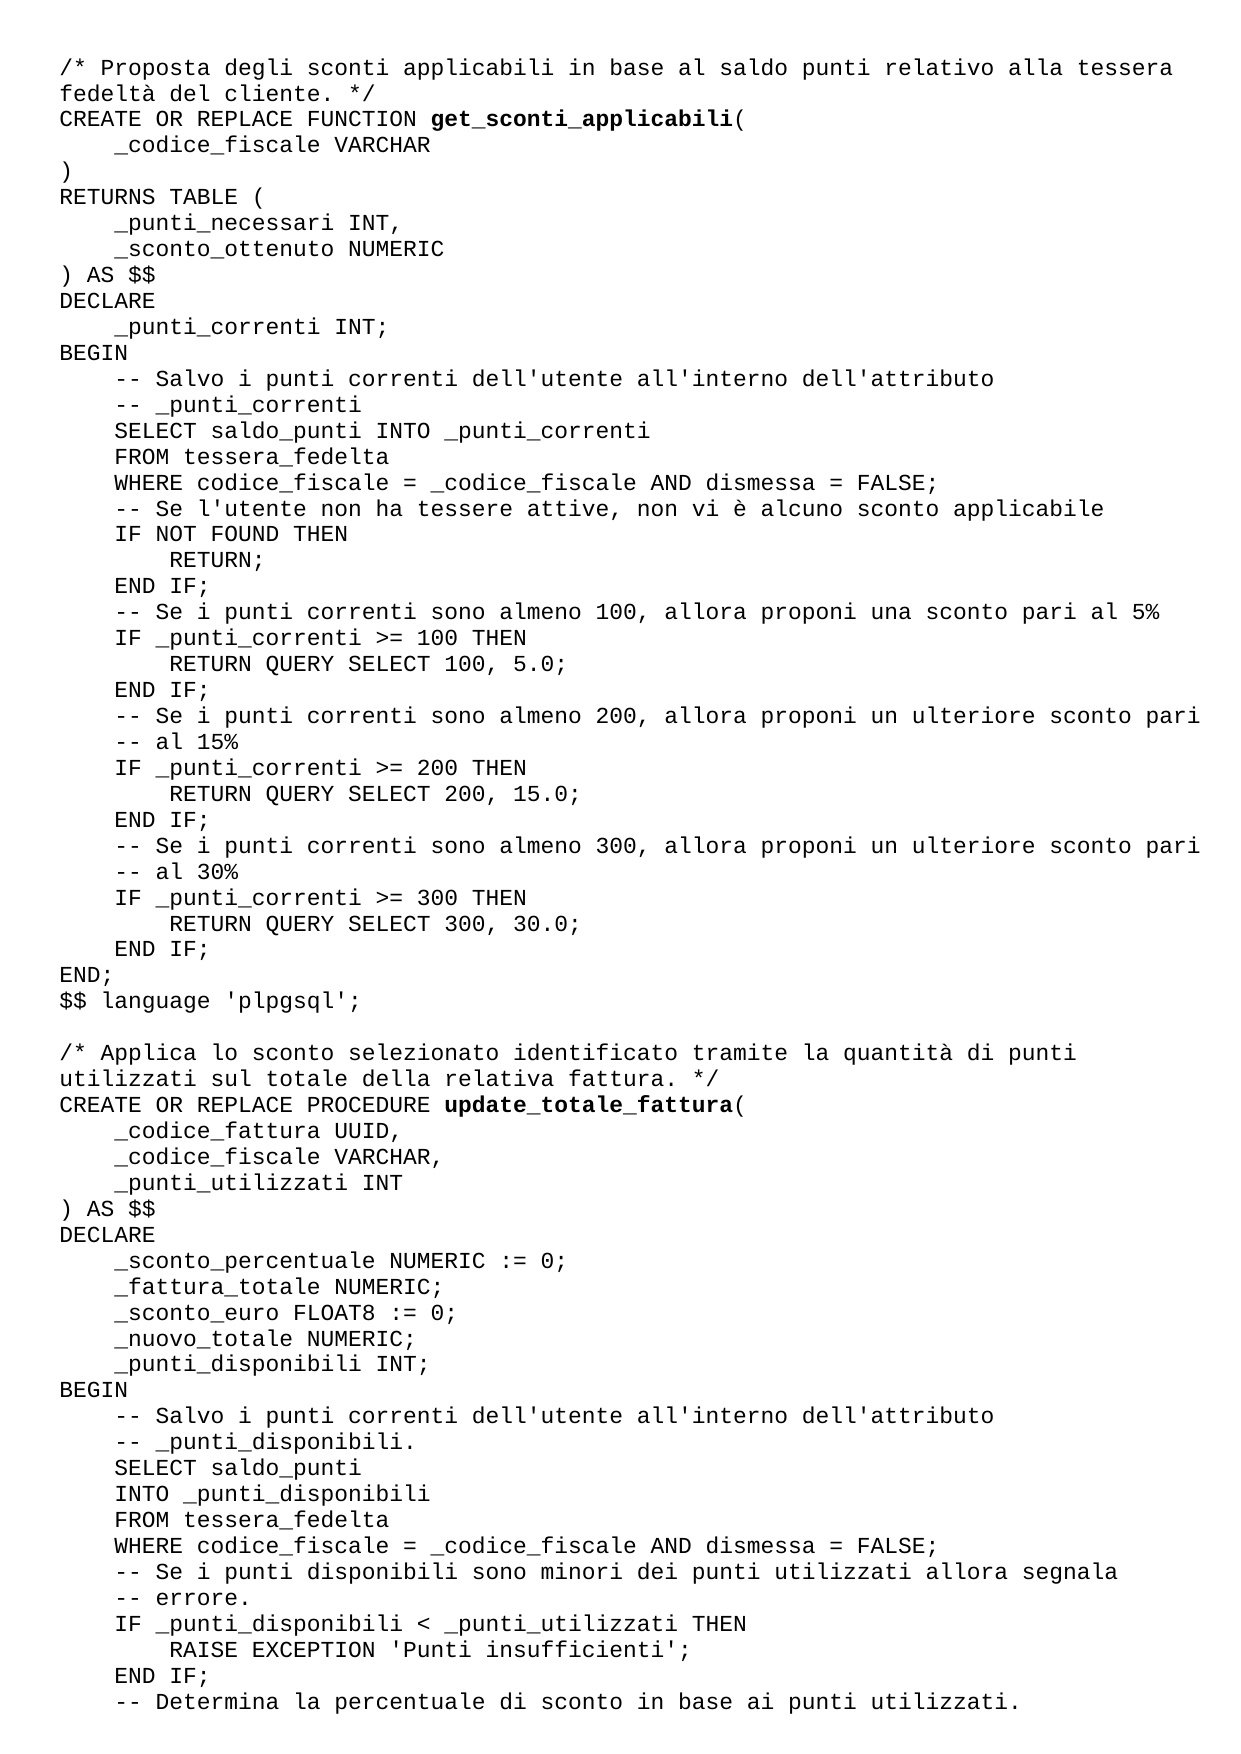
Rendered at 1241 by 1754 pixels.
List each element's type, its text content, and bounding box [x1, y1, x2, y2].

text -- Se i punti correnti sono almeno 100, allora proponi una sconto pari al 5% [59, 601, 1211, 627]
text CREATE OR REPLACE PROCEDURE update_totale_fattura( [59, 1093, 1211, 1119]
text RETURN; [59, 549, 1211, 575]
text -- Se i punti correnti sono almeno 300, allora proponi un ulteriore sconto pari [59, 834, 1211, 860]
text RAISE EXCEPTION 'Punti insufficienti'; [59, 1638, 1211, 1664]
text IF _punti_correnti >= 200 THEN [59, 756, 1211, 782]
text -- Se i punti disponibili sono minori dei punti utilizzati allora segnala [59, 1560, 1211, 1586]
text _punti_utilizzati INT [59, 1171, 1211, 1197]
text WHERE codice_fiscale = _codice_fiscale AND dismessa = FALSE; [59, 1534, 1211, 1560]
text CREATE OR REPLACE FUNCTION get_sconti_applicabili( [59, 108, 1211, 134]
text _nuovo_totale NUMERIC; [59, 1327, 1211, 1353]
text ) [59, 160, 1211, 186]
text -- _punti_disponibili. [59, 1431, 1211, 1457]
text DECLARE [59, 1223, 1211, 1249]
text /* Applica lo sconto selezionato identificato tramite la quantità di punti utilizzati sul totale della relativa fattura. */ [59, 1042, 1211, 1093]
text END IF; [59, 678, 1211, 704]
text IF _punti_disponibili < _punti_utilizzati THEN [59, 1612, 1211, 1638]
text -- Salvo i punti correnti dell'utente all'interno dell'attributo [59, 1405, 1211, 1431]
text END IF; [59, 1664, 1211, 1690]
text _punti_disponibili INT; [59, 1353, 1211, 1379]
text END IF; [59, 808, 1211, 834]
text _codice_fiscale VARCHAR, [59, 1145, 1211, 1171]
text END; [59, 964, 1211, 990]
text BEGIN [59, 341, 1211, 367]
text -- al 30% [59, 860, 1211, 886]
text -- Se i punti correnti sono almeno 200, allora proponi un ulteriore sconto pari [59, 704, 1211, 730]
text BEGIN [59, 1379, 1211, 1405]
text DECLARE [59, 289, 1211, 315]
text IF NOT FOUND THEN [59, 523, 1211, 549]
text RETURN QUERY SELECT 100, 5.0; [59, 652, 1211, 678]
text FROM tessera_fedelta [59, 445, 1211, 471]
text _sconto_euro FLOAT8 := 0; [59, 1301, 1211, 1327]
text WHERE codice_fiscale = _codice_fiscale AND dismessa = FALSE; [59, 471, 1211, 497]
text -- Salvo i punti correnti dell'utente all'interno dell'attributo [59, 367, 1211, 393]
text _punti_correnti INT; [59, 315, 1211, 341]
text _fattura_totale NUMERIC; [59, 1275, 1211, 1301]
text IF _punti_correnti >= 300 THEN [59, 886, 1211, 912]
text FROM tessera_fedelta [59, 1508, 1211, 1534]
text SELECT saldo_punti [59, 1457, 1211, 1482]
text END IF; [59, 575, 1211, 601]
text ) AS $$ [59, 263, 1211, 289]
text _codice_fiscale VARCHAR [59, 134, 1211, 160]
text ) AS $$ [59, 1197, 1211, 1223]
text -- errore. [59, 1586, 1211, 1612]
text SELECT saldo_punti INTO _punti_correnti [59, 419, 1211, 445]
text -- Determina la percentuale di sconto in base ai punti utilizzati. [59, 1690, 1211, 1716]
text RETURNS TABLE ( [59, 186, 1211, 212]
text END IF; [59, 938, 1211, 964]
text $$ language 'plpgsql'; [59, 990, 1211, 1016]
text _sconto_percentuale NUMERIC := 0; [59, 1249, 1211, 1275]
text RETURN QUERY SELECT 300, 30.0; [59, 912, 1211, 938]
text _codice_fattura UUID, [59, 1119, 1211, 1145]
text -- _punti_correnti [59, 393, 1211, 419]
text IF _punti_correnti >= 100 THEN [59, 627, 1211, 652]
text RETURN QUERY SELECT 200, 15.0; [59, 782, 1211, 808]
text _sconto_ottenuto NUMERIC [59, 237, 1211, 263]
text INTO _punti_disponibili [59, 1482, 1211, 1508]
text -- al 15% [59, 730, 1211, 756]
text /* Proposta degli sconti applicabili in base al saldo punti relativo alla tessera fedeltà del cliente. */ [59, 56, 1211, 108]
text -- Se l'utente non ha tessere attive, non vi è alcuno sconto applicabile [59, 497, 1211, 523]
text _punti_necessari INT, [59, 212, 1211, 237]
